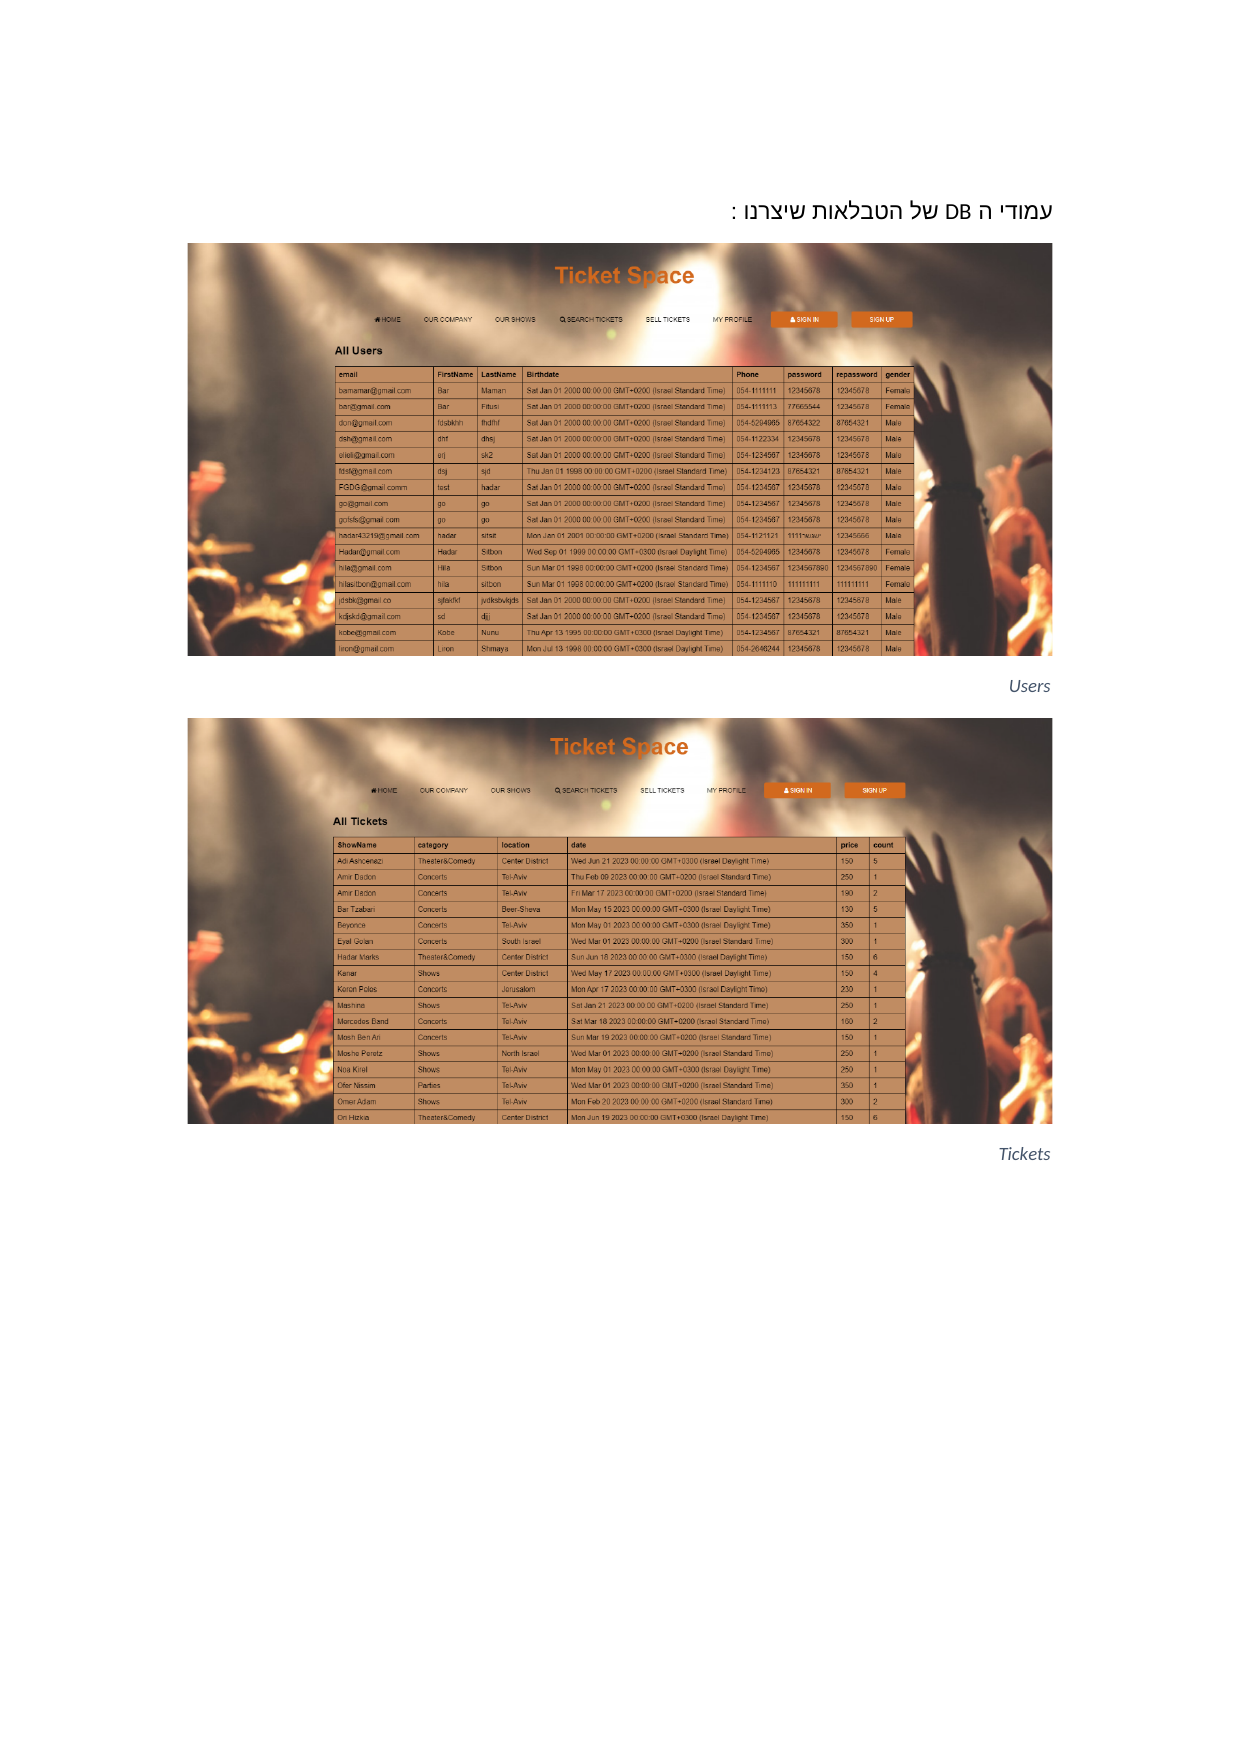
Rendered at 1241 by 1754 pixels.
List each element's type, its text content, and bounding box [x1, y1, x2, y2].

text Tickets [187, 1142, 1053, 1165]
picture [187, 718, 1053, 1124]
text עמודי ה DB של הטבלאות שיצרנו : [187, 197, 1053, 225]
picture [187, 243, 1053, 656]
text Users [187, 675, 1053, 698]
